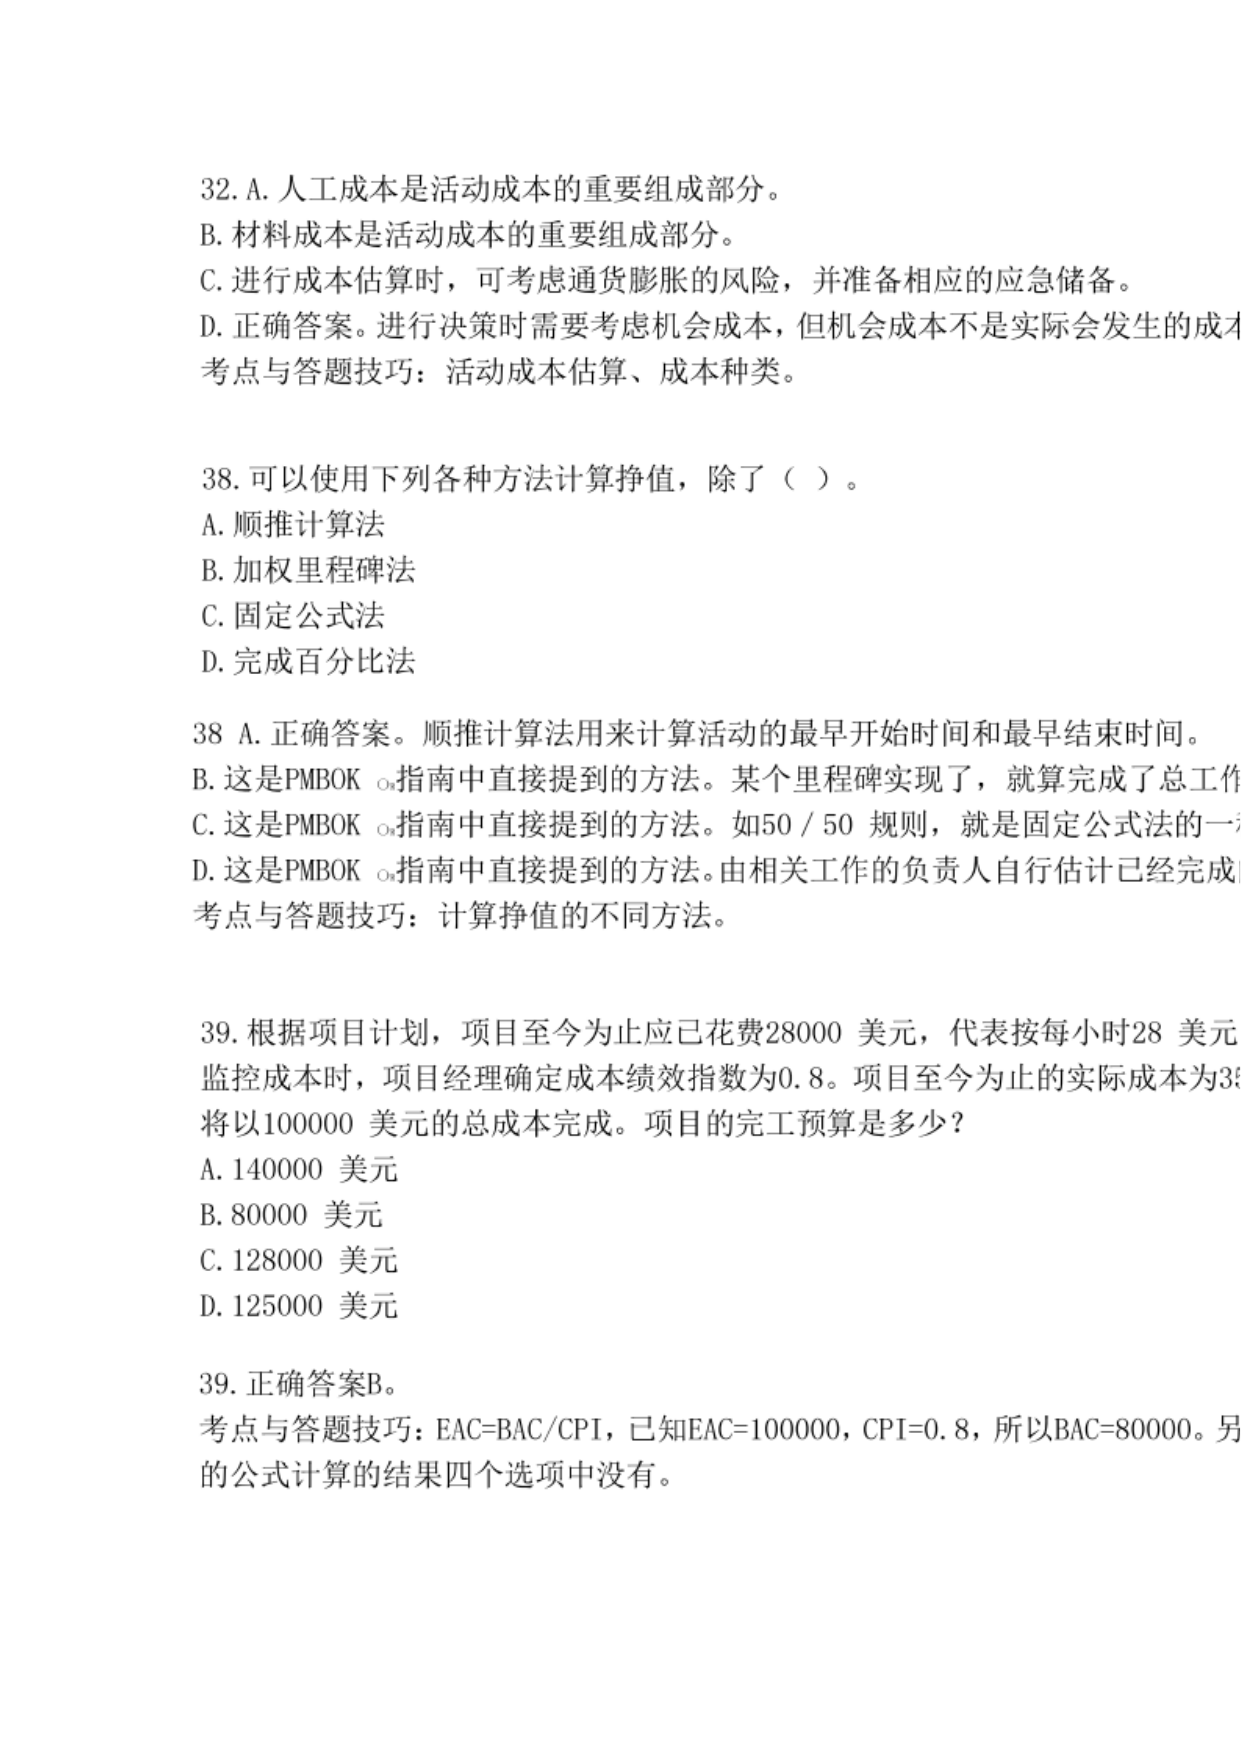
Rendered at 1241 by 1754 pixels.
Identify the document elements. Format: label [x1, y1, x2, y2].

picture [187, 162, 1241, 400]
picture [187, 454, 882, 685]
picture [187, 1364, 1241, 1516]
picture [187, 714, 1241, 943]
picture [187, 1007, 1241, 1340]
